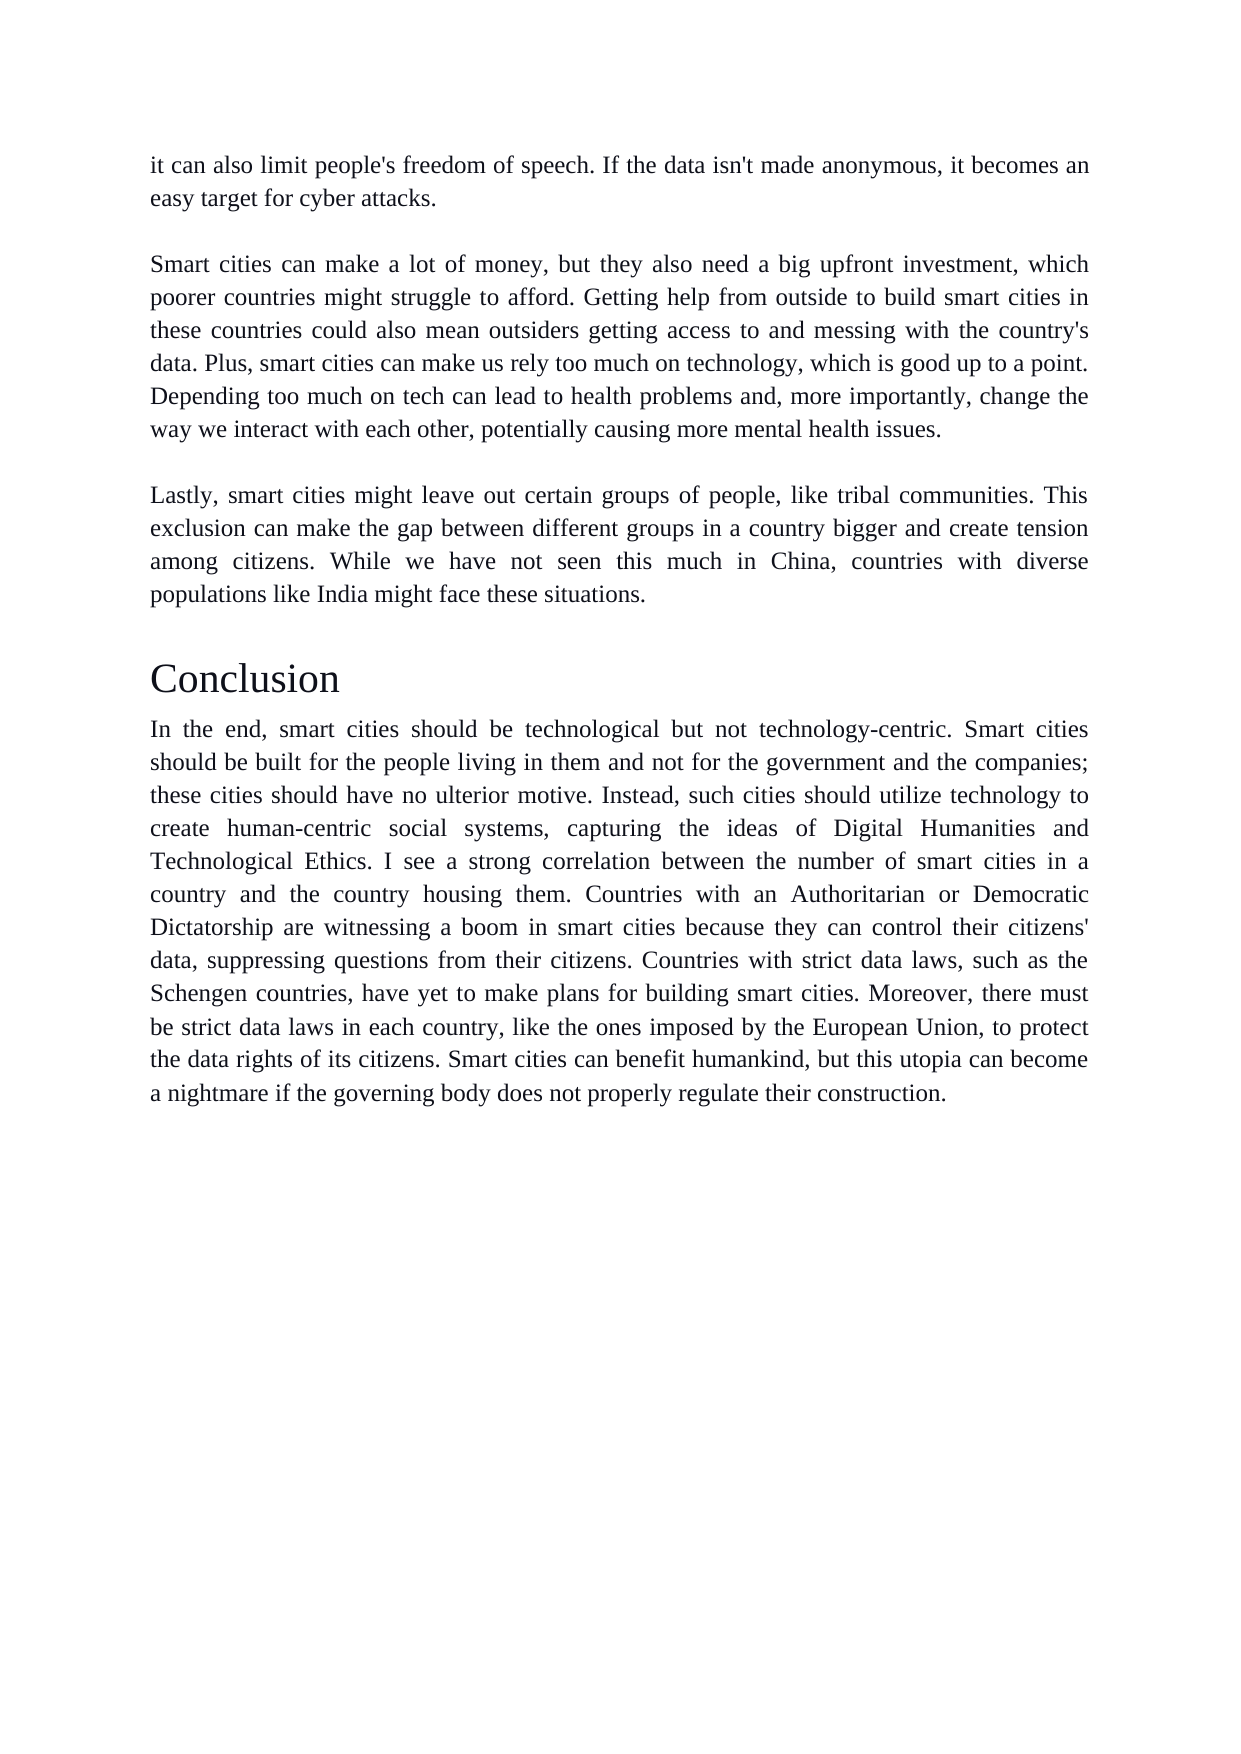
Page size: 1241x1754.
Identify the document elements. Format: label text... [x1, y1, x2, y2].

text Smart cities can make a lot of money, but they also need a big upfront investment, which poorer countries might struggle to afford. Getting help from outside to build smart cities in these countries could also mean outsiders getting access to and messing with the country's data. Plus, smart cities can make us rely too much on technology, which is good up to a point. Depending too much on tech can lead to health problems and, more importantly, change the way we interact with each other, potentially causing more mental health issues. [150, 249, 1090, 443]
subtitle Conclusion [150, 654, 1090, 702]
text Lastly, smart cities might leave out certain groups of people, like tribal communities. This exclusion can make the gap between different groups in a country bigger and create tension among citizens. While we have not seen this much in China, countries with diverse populations like India might face these situations. [150, 480, 1090, 608]
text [150, 150, 1090, 212]
text In the end, smart cities should be technological but not technology-centric. Smart cities should be built for the people living in them and not for the government and the companies; these cities should have no ulterior motive. Instead, such cities should utilize technology to create human-centric social systems, capturing the ideas of Digital Humanities and Technological Ethics. I see a strong correlation between the number of smart cities in a country and the country housing them. Countries with an Authoritarian or Democratic Dictatorship are witnessing a boom in smart cities because they can control their citizens' data, suppressing questions from their citizens. Countries with strict data laws, such as the Schengen countries, have yet to make plans for building smart cities. Moreover, there must be strict data laws in each country, like the ones imposed by the European Union, to protect the data rights of its citizens. Smart cities can benefit humankind, but this utopia can become a nightmare if the governing body does not properly regulate their construction. [150, 714, 1090, 1106]
